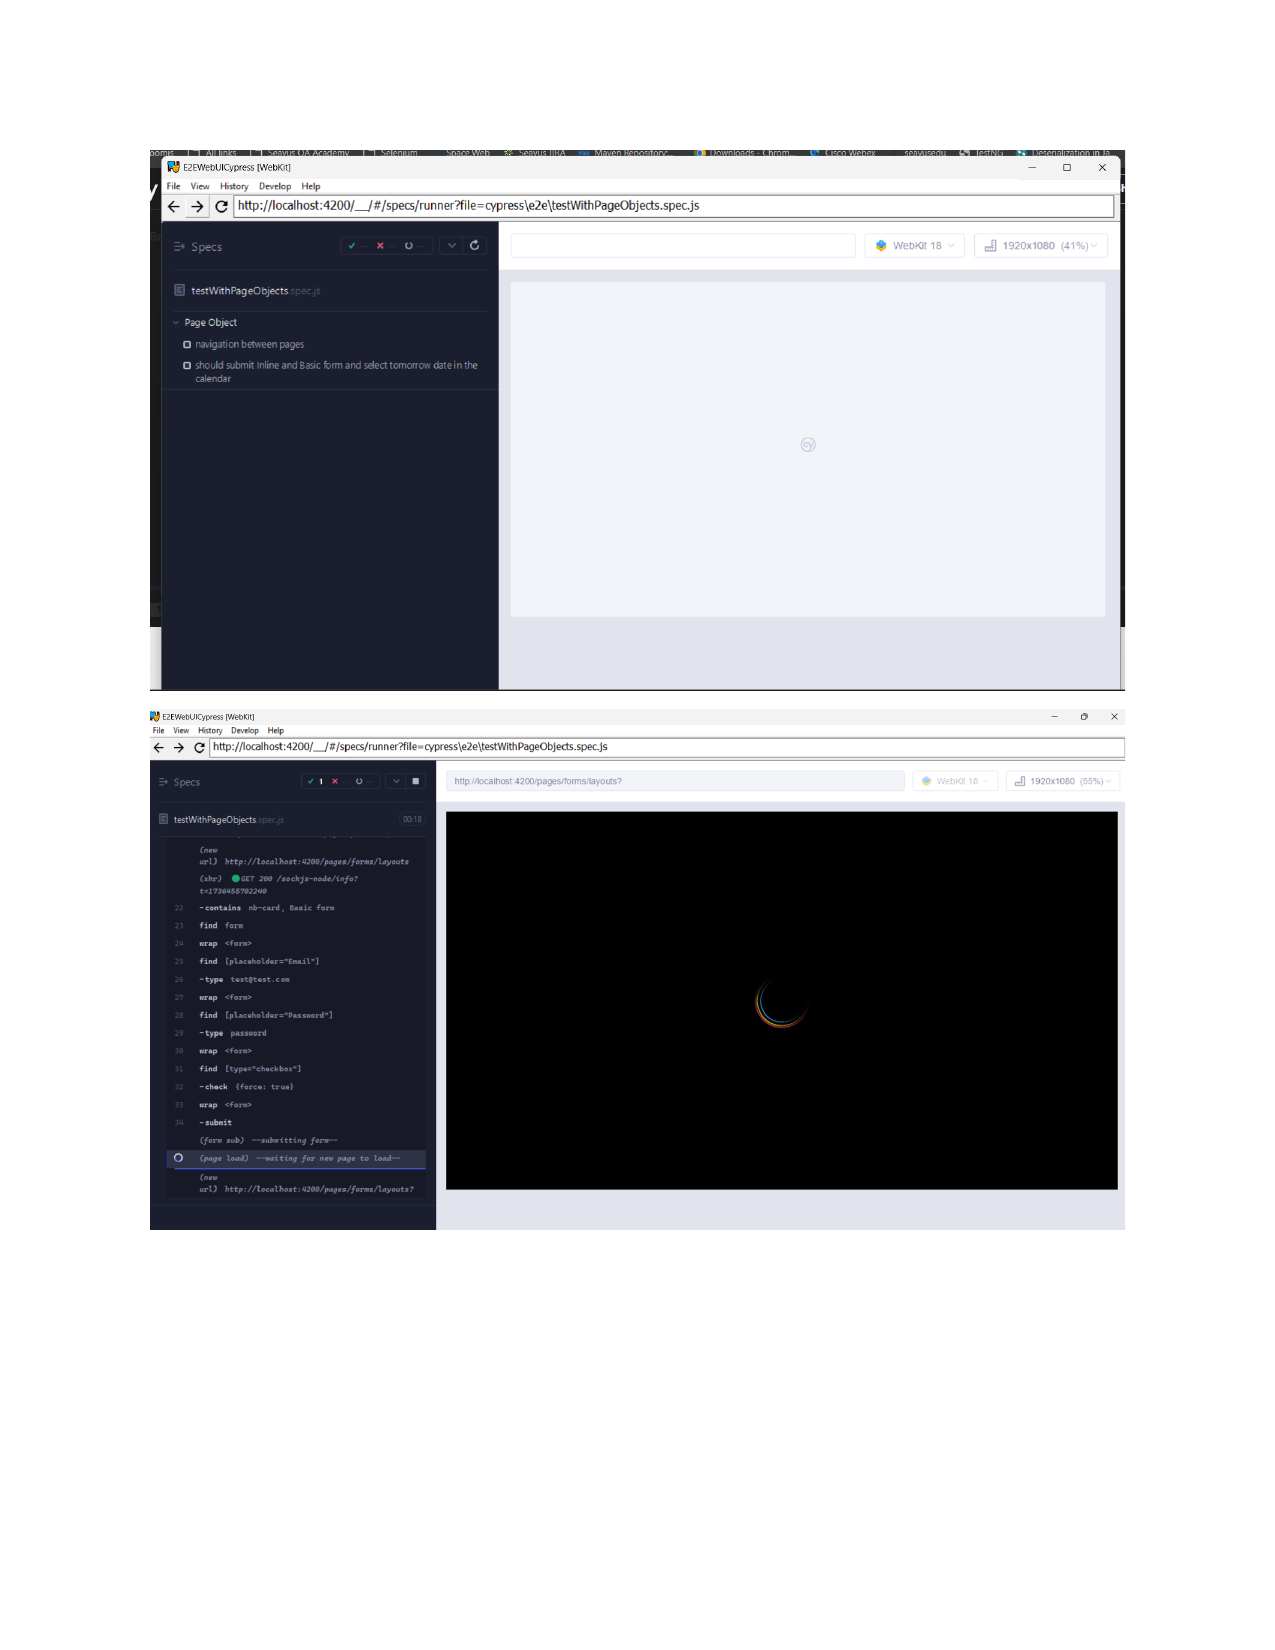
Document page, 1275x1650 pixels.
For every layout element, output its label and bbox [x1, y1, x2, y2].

picture [150, 709, 1125, 1230]
picture [150, 150, 1125, 691]
